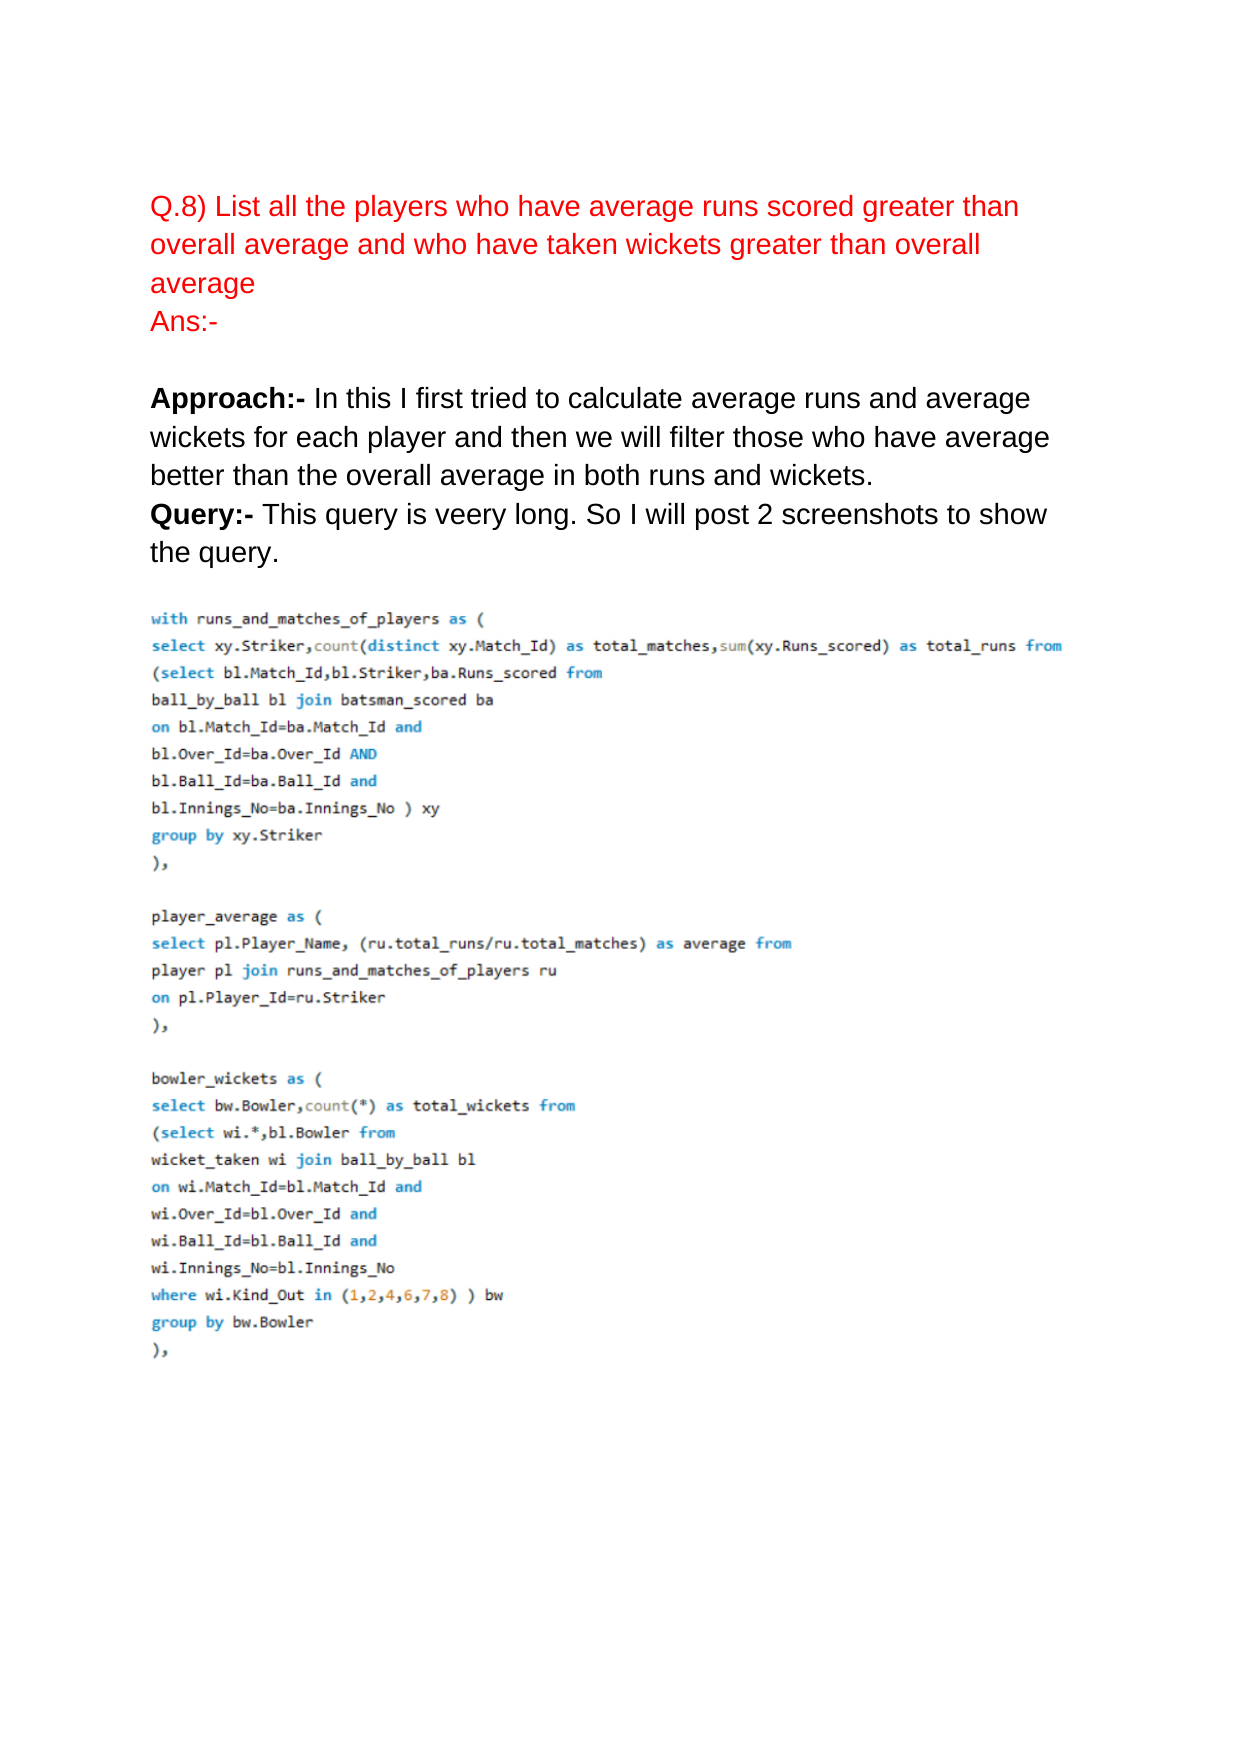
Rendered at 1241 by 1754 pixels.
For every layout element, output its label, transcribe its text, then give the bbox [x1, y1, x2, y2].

text Approach:- In this I first tried to calculate average runs and average wickets for each player and then we will filter those who have average better than the overall average in both runs and wickets. [150, 381, 1090, 492]
picture [150, 612, 1091, 1369]
text Q.8) List all the players who have average runs scored greater than overall average and who have taken wickets greater than overall average [150, 188, 1090, 299]
text Query:- This query is veery long. So I will post 2 screenshots to show the query. [150, 497, 1090, 569]
text Ans:- [150, 304, 1090, 338]
